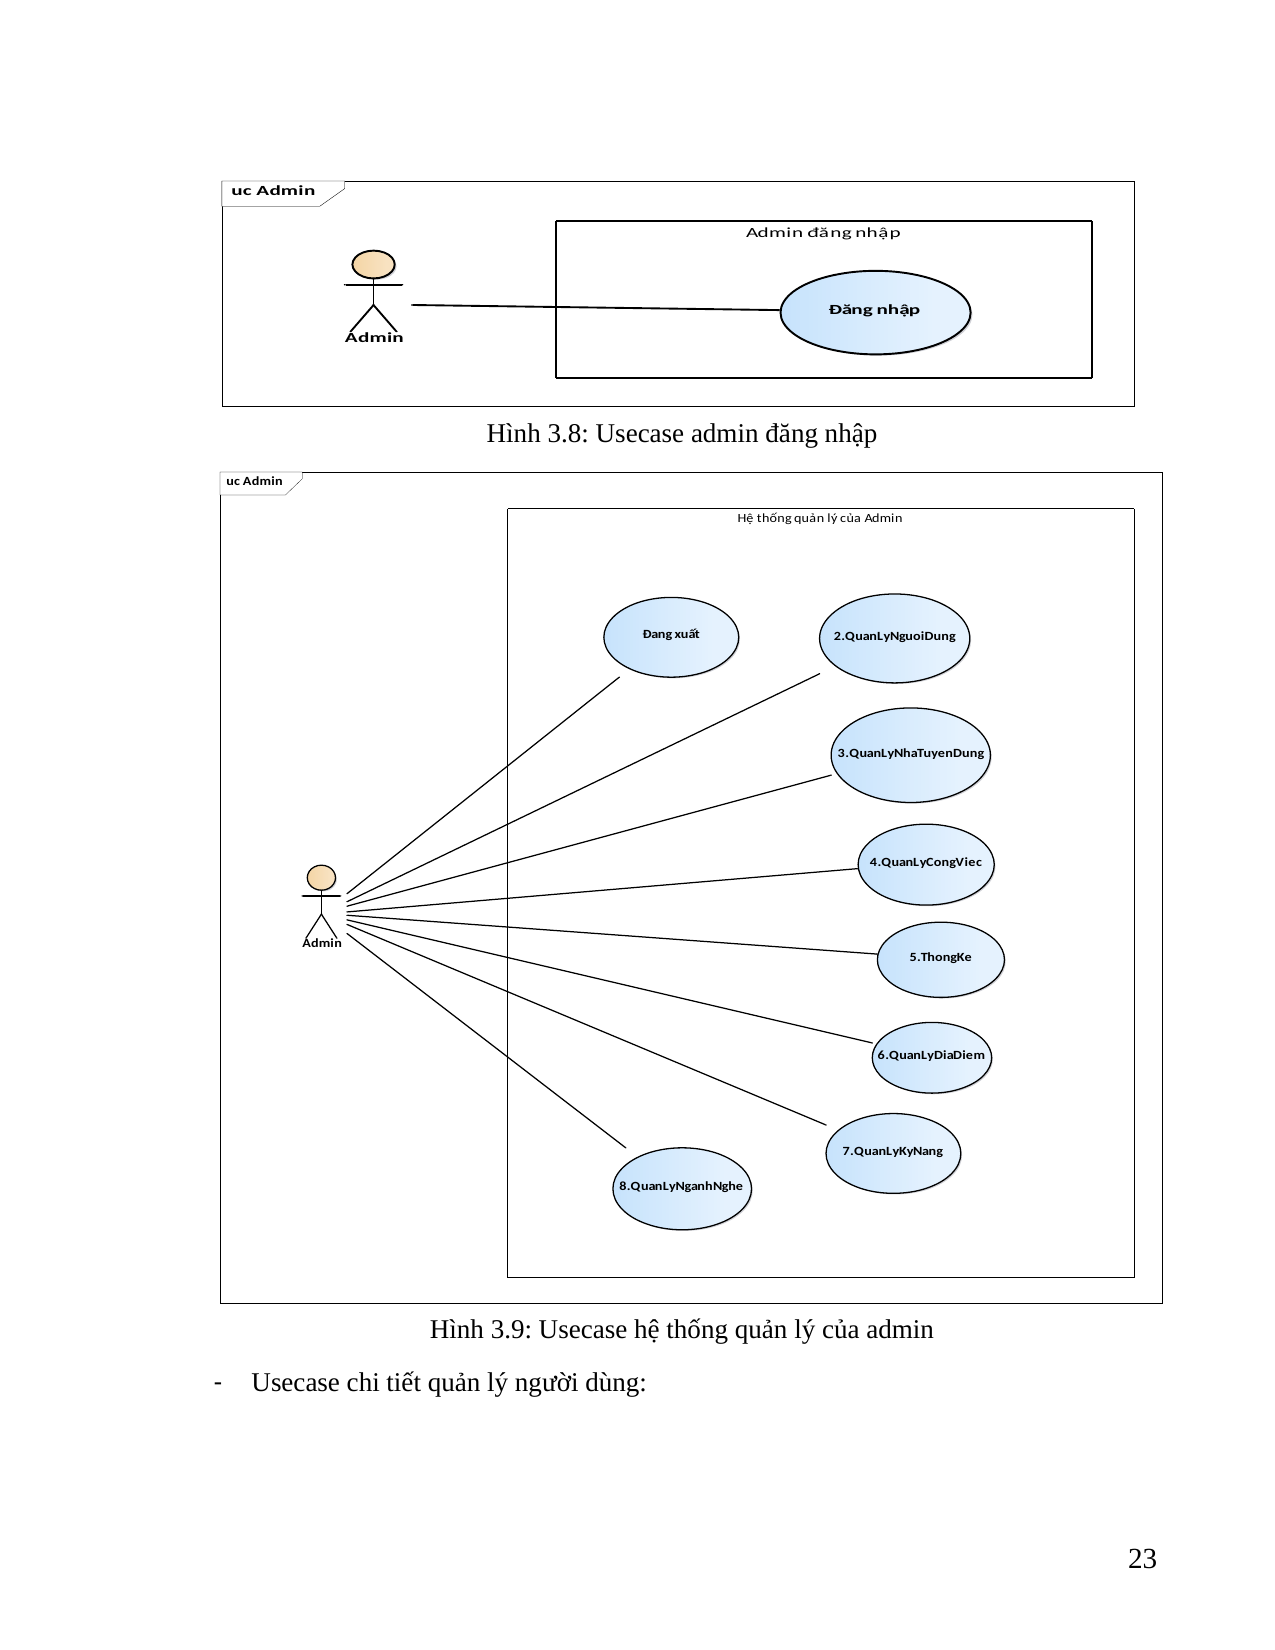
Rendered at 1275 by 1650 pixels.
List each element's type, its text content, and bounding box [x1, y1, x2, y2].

text Hình 3.3: Usecase hệ thống quản lý của admin [207, 1313, 1157, 1344]
text Hình 3.2: Usecase admin đăng nhập [207, 417, 1157, 448]
list Usecase chi tiết quản lý người dùng: [214, 1365, 1157, 1398]
